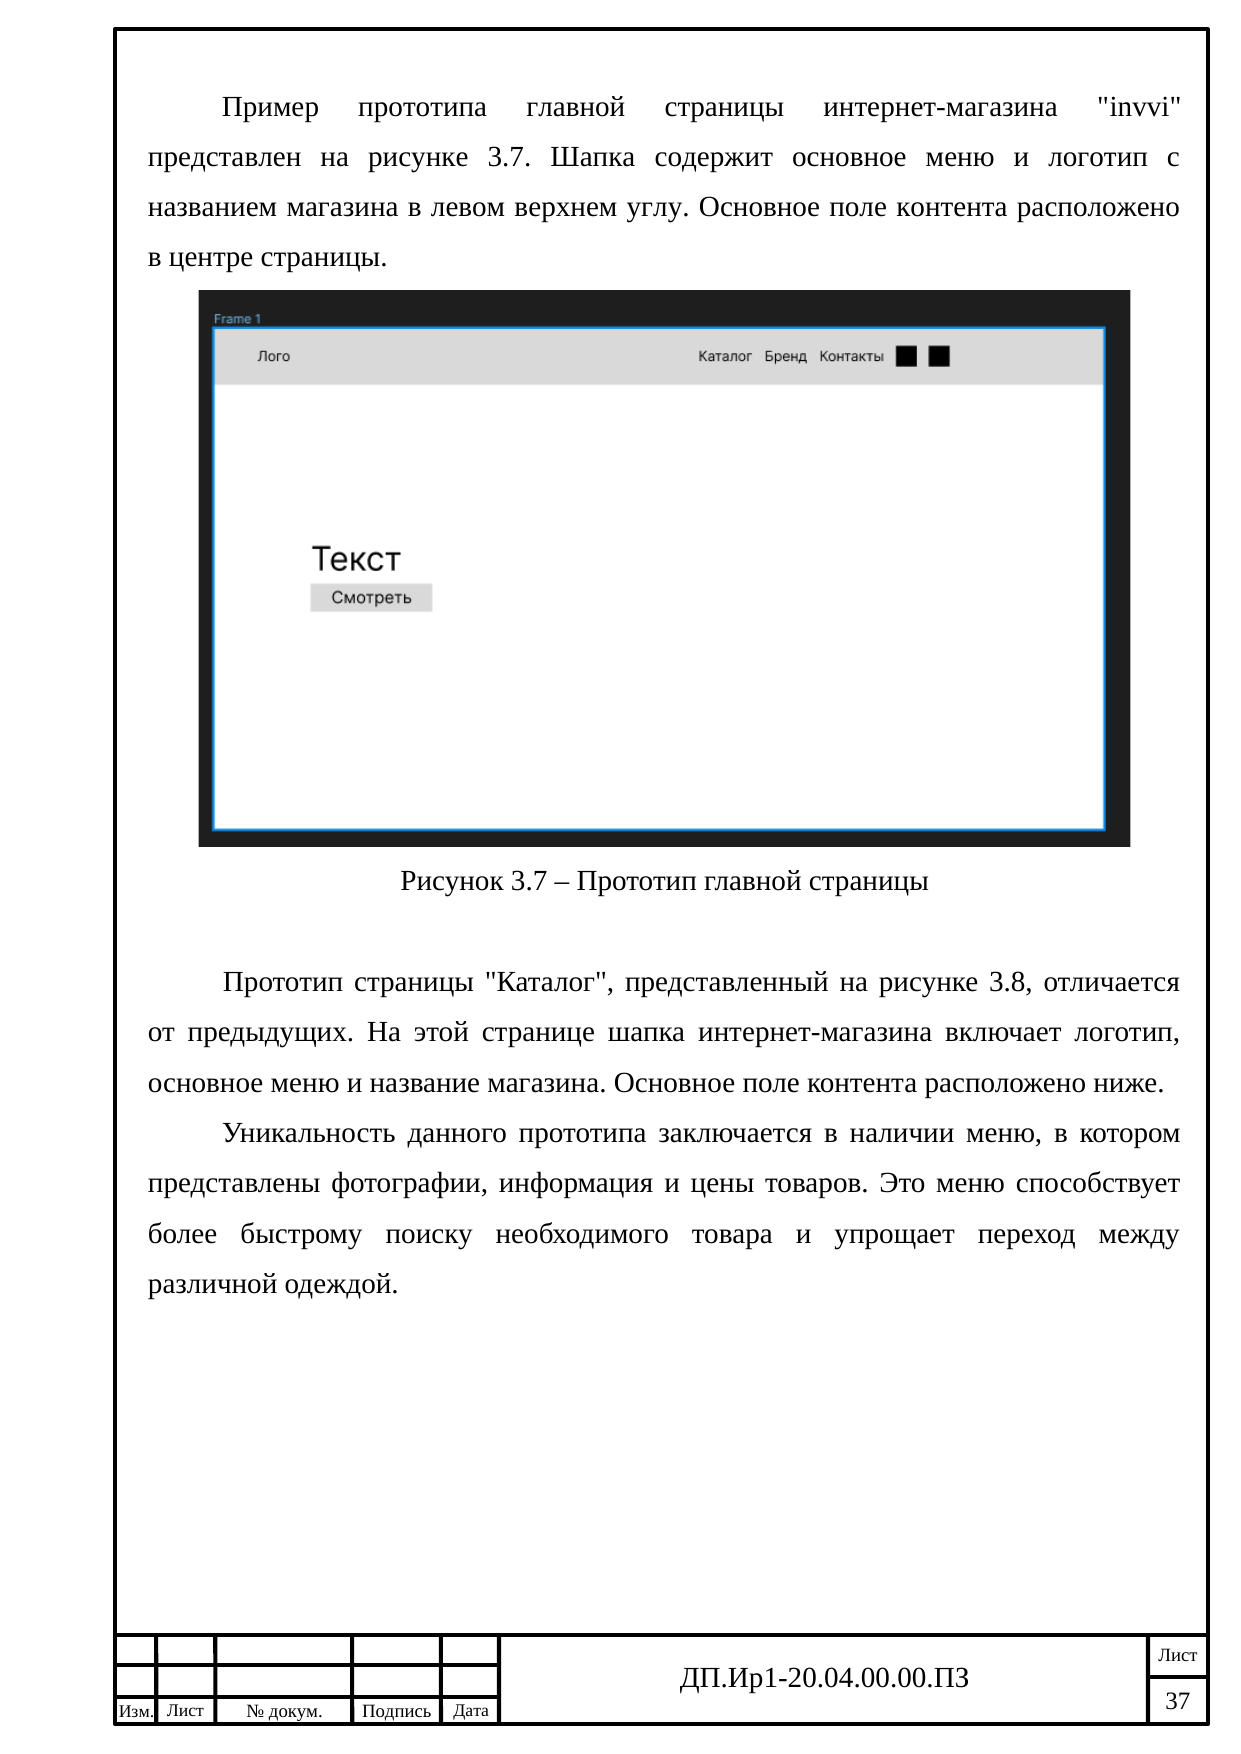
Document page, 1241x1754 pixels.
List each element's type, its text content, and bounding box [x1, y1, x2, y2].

text Прототип страницы "Каталог", представленный на рисунке 3.8, отличается от предыдущих. На этой странице шапка интернет-магазина включает логотип, основное меню и название магазина. Основное поле контента расположено ниже. [148, 964, 1181, 1098]
text Рисунок 3.7 – Прототип главной страницы [148, 863, 1181, 897]
text Пример прототипа главной страницы интернет-магазина "invvi" представлен на рисунке 3.7. Шапка содержит основное меню и логотип с названием магазина в левом верхнем углу. Основное поле контента расположено в центре страницы. [148, 89, 1181, 273]
text Уникальность данного прототипа заключается в наличии меню, в котором представлены фотографии, информация и цены товаров. Это меню способствует более быстрому поиску необходимого товара и упрощает переход между различной одеждой. [148, 1115, 1181, 1299]
picture [198, 290, 1131, 847]
